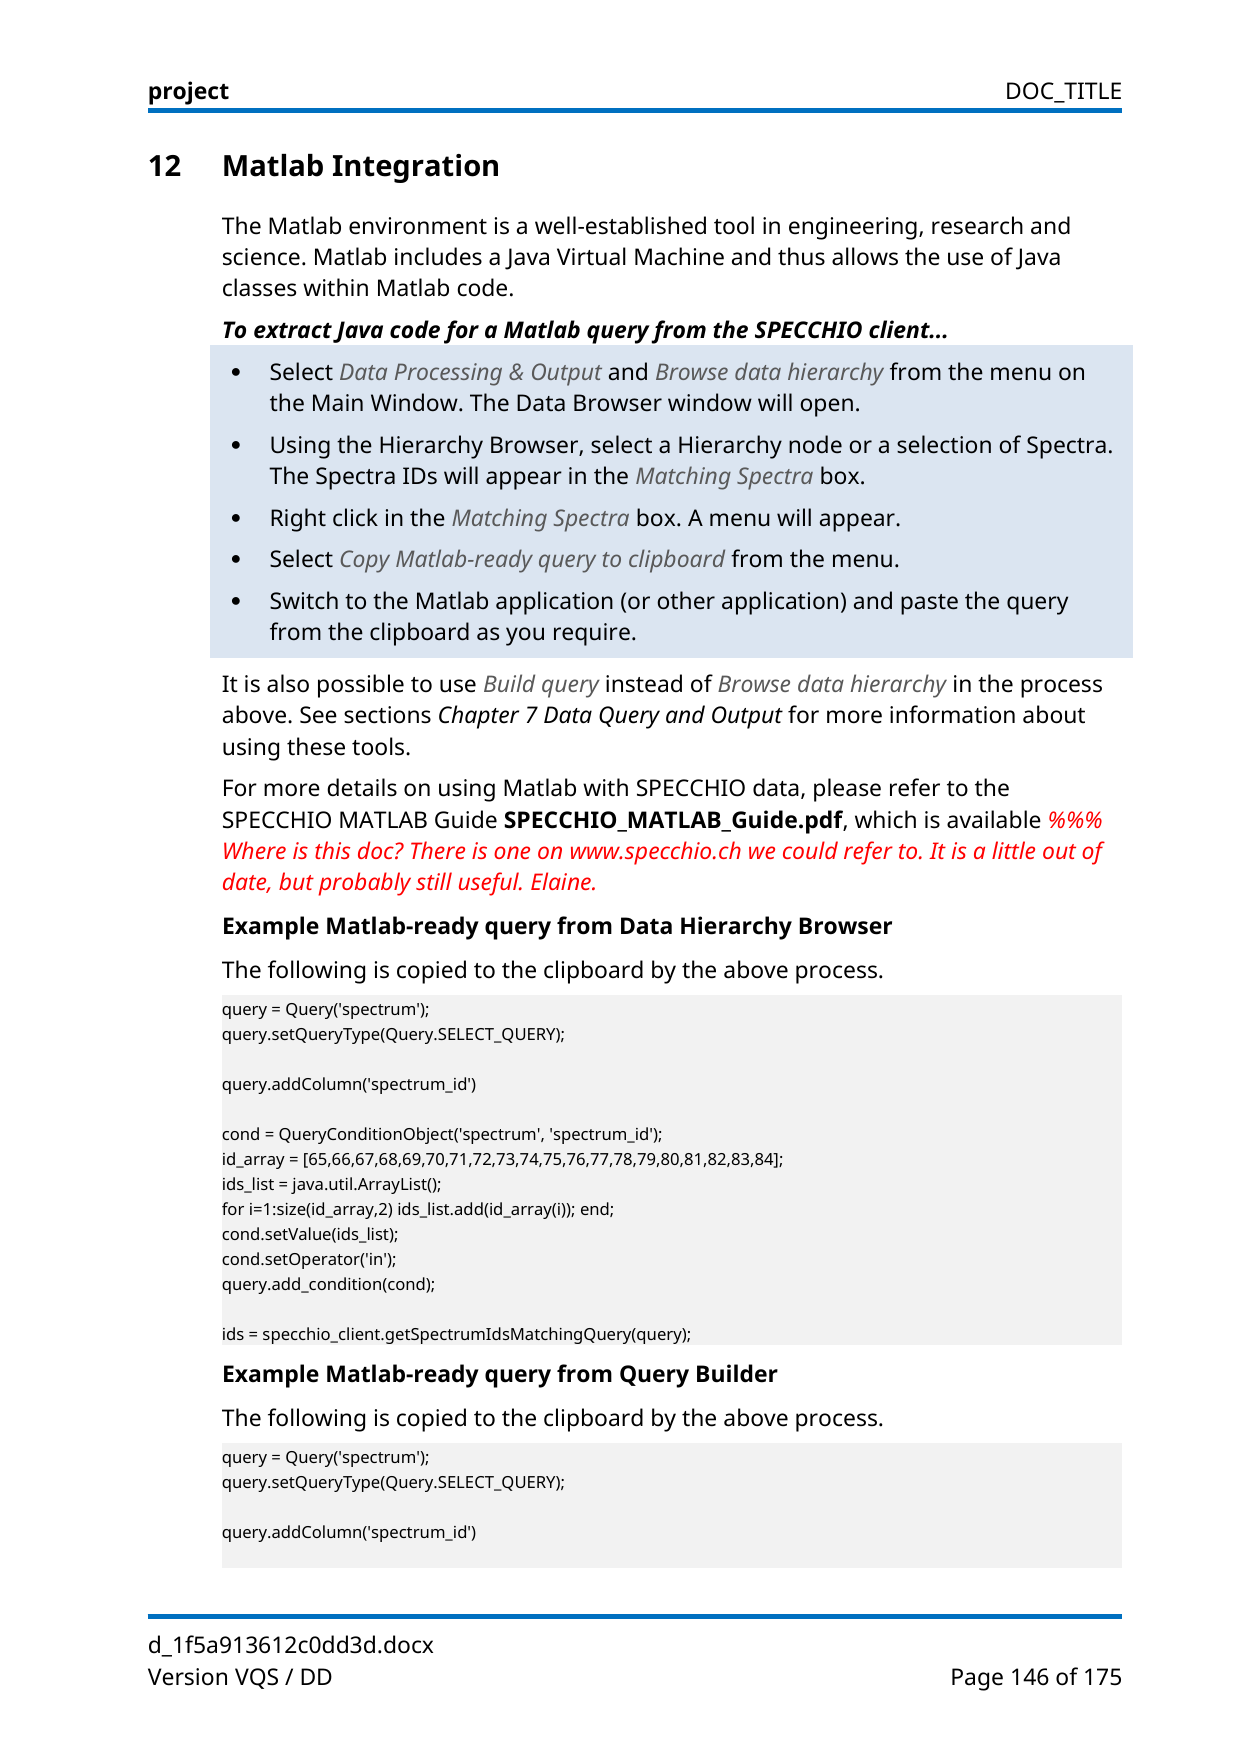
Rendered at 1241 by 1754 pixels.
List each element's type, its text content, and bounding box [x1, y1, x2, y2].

text The following is copied to the clipboard by the above process. [222, 954, 1122, 985]
text cond.setValue(ids_list); [222, 1220, 1122, 1245]
text cond = QueryConditionObject('spectrum', 'spectrum_id'); [222, 1120, 1122, 1145]
text query = Query('spectrum'); [222, 995, 1122, 1020]
subtitle Example Matlab-ready query from Query Builder [222, 1358, 1122, 1389]
table_header Select Data Processing & Output and Browse data hierarchy from the menu on the Main Window. The Data Browser window will open. Using the Hierarchy Browser, select a Hierarchy node or a selection of Spectra. The Spectra IDs will appear in the Matching Spectra box. Right click in the Matching Spectra box. A menu will appear. Select Copy Matlab-ready query to clipboard from the menu. Switch to the Matlab application (or other application) and paste the query from the clipboard as you require. [210, 345, 1133, 658]
subtitle To extract Java code for a Matlab query from the SPECCHIO client... [222, 314, 1122, 345]
subtitle Matlab Integration [148, 145, 1122, 185]
text For more details on using Matlab with SPECCHIO data, please refer to the SPECCHIO MATLAB Guide SPECCHIO_MATLAB_Guide.pdf, which is available %%% Where is this doc? There is one on www.specchio.ch we could refer to. It is a little out of date, but probably still useful. Elaine. [222, 772, 1122, 897]
text query.add_condition(cond); [222, 1270, 1122, 1295]
text cond.setOperator('in'); [222, 1245, 1122, 1270]
text ids_list = java.util.ArrayList(); [222, 1170, 1122, 1195]
text query.addColumn('spectrum_id') [222, 1070, 1122, 1095]
text The Matlab environment is a well-established tool in engineering, research and science. Matlab includes a Java Virtual Machine and thus allows the use of Java classes within Matlab code. [222, 210, 1122, 304]
text for i=1:size(id_array,2) ids_list.add(id_array(i)); end; [222, 1195, 1122, 1220]
text id_array = [65,66,67,68,69,70,71,72,73,74,75,76,77,78,79,80,81,82,83,84]; [222, 1145, 1122, 1170]
text The following is copied to the clipboard by the above process. [222, 1402, 1122, 1433]
subtitle Example Matlab-ready query from Data Hierarchy Browser [222, 910, 1122, 941]
text ids = specchio_client.getSpectrumIdsMatchingQuery(query); [222, 1320, 1122, 1345]
text query.addColumn('spectrum_id') [222, 1518, 1122, 1543]
text query.setQueryType(Query.SELECT_QUERY); [222, 1020, 1122, 1045]
text query.setQueryType(Query.SELECT_QUERY); [222, 1468, 1122, 1493]
text query = Query('spectrum'); [222, 1443, 1122, 1468]
